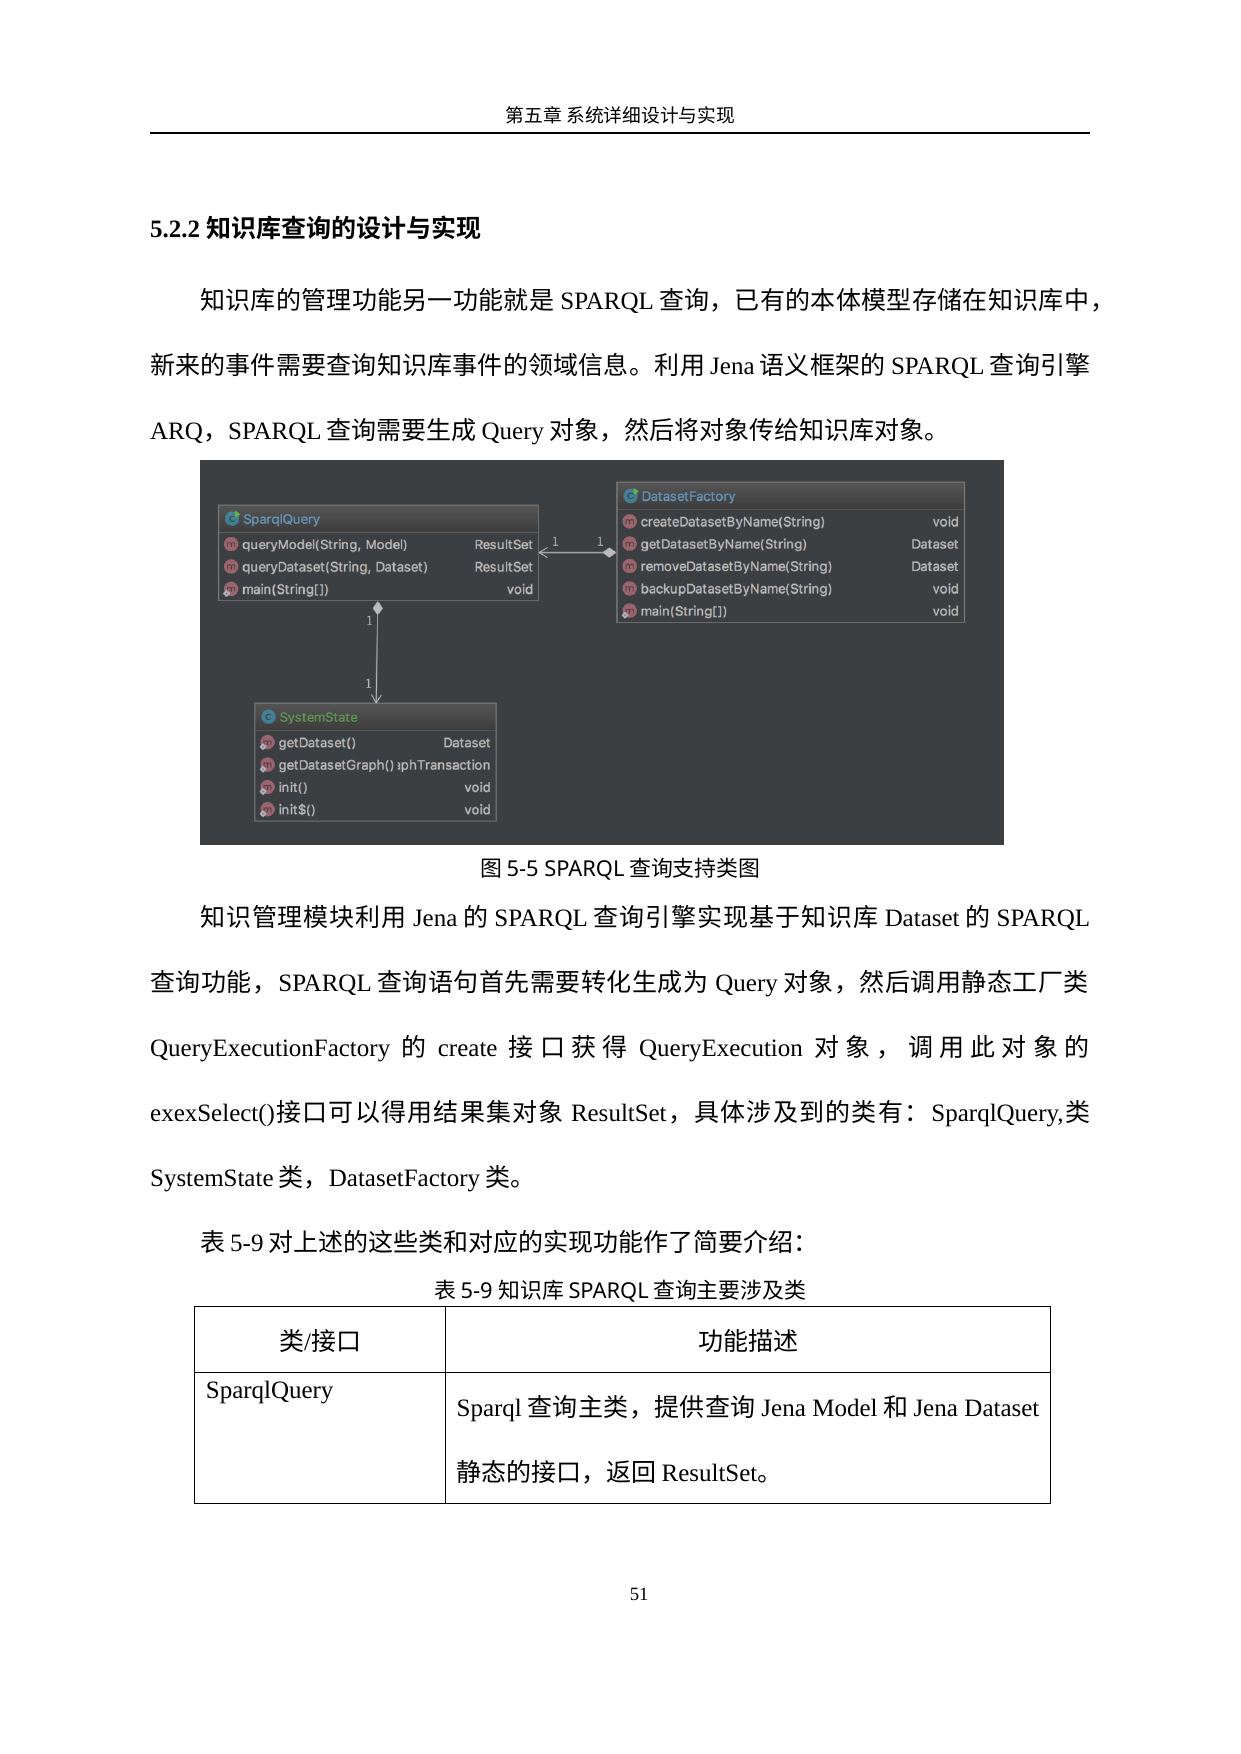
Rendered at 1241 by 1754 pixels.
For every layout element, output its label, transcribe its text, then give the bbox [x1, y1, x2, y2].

text 表5-9对上述的这些类和对应的实现功能作了简要介绍： [150, 1208, 1090, 1273]
text 表5-9 知识库SPARQL查询主要涉及类 [150, 1273, 1090, 1306]
text 图5-5 SPARQL查询支持类图 [150, 851, 1090, 883]
table_header 功能描述 [446, 1307, 1050, 1372]
table_header 类/接口 [195, 1307, 445, 1372]
table_cell SparqlQuery [195, 1373, 445, 1503]
text 知识库的管理功能另一功能就是SPARQL查询，已有的本体模型存储在知识库中，新来的事件需要查询知识库事件的领域信息。利用Jena语义框架的SPARQL查询引擎ARQ，SPARQL查询需要生成Query对象，然后将对象传给知识库对象。 [150, 266, 1090, 461]
picture [200, 460, 1004, 845]
subtitle 5.2.2 知识库查询的设计与实现 [150, 194, 1090, 259]
table_cell Sparql查询主类，提供查询Jena Model和Jena Dataset静态的接口，返回ResultSet。 [446, 1373, 1050, 1503]
text 知识管理模块利用Jena的SPARQL查询引擎实现基于知识库Dataset的SPARQL查询功能，SPARQL查询语句首先需要转化生成为Query对象，然后调用静态工厂类QueryExecutionFactory的create接口获得QueryExecution对象，调用此对象的exexSelect()接口可以得用结果集对象ResultSet，具体涉及到的类有：SparqlQuery,类 SystemState类，DatasetFactory类。 [150, 883, 1090, 1208]
